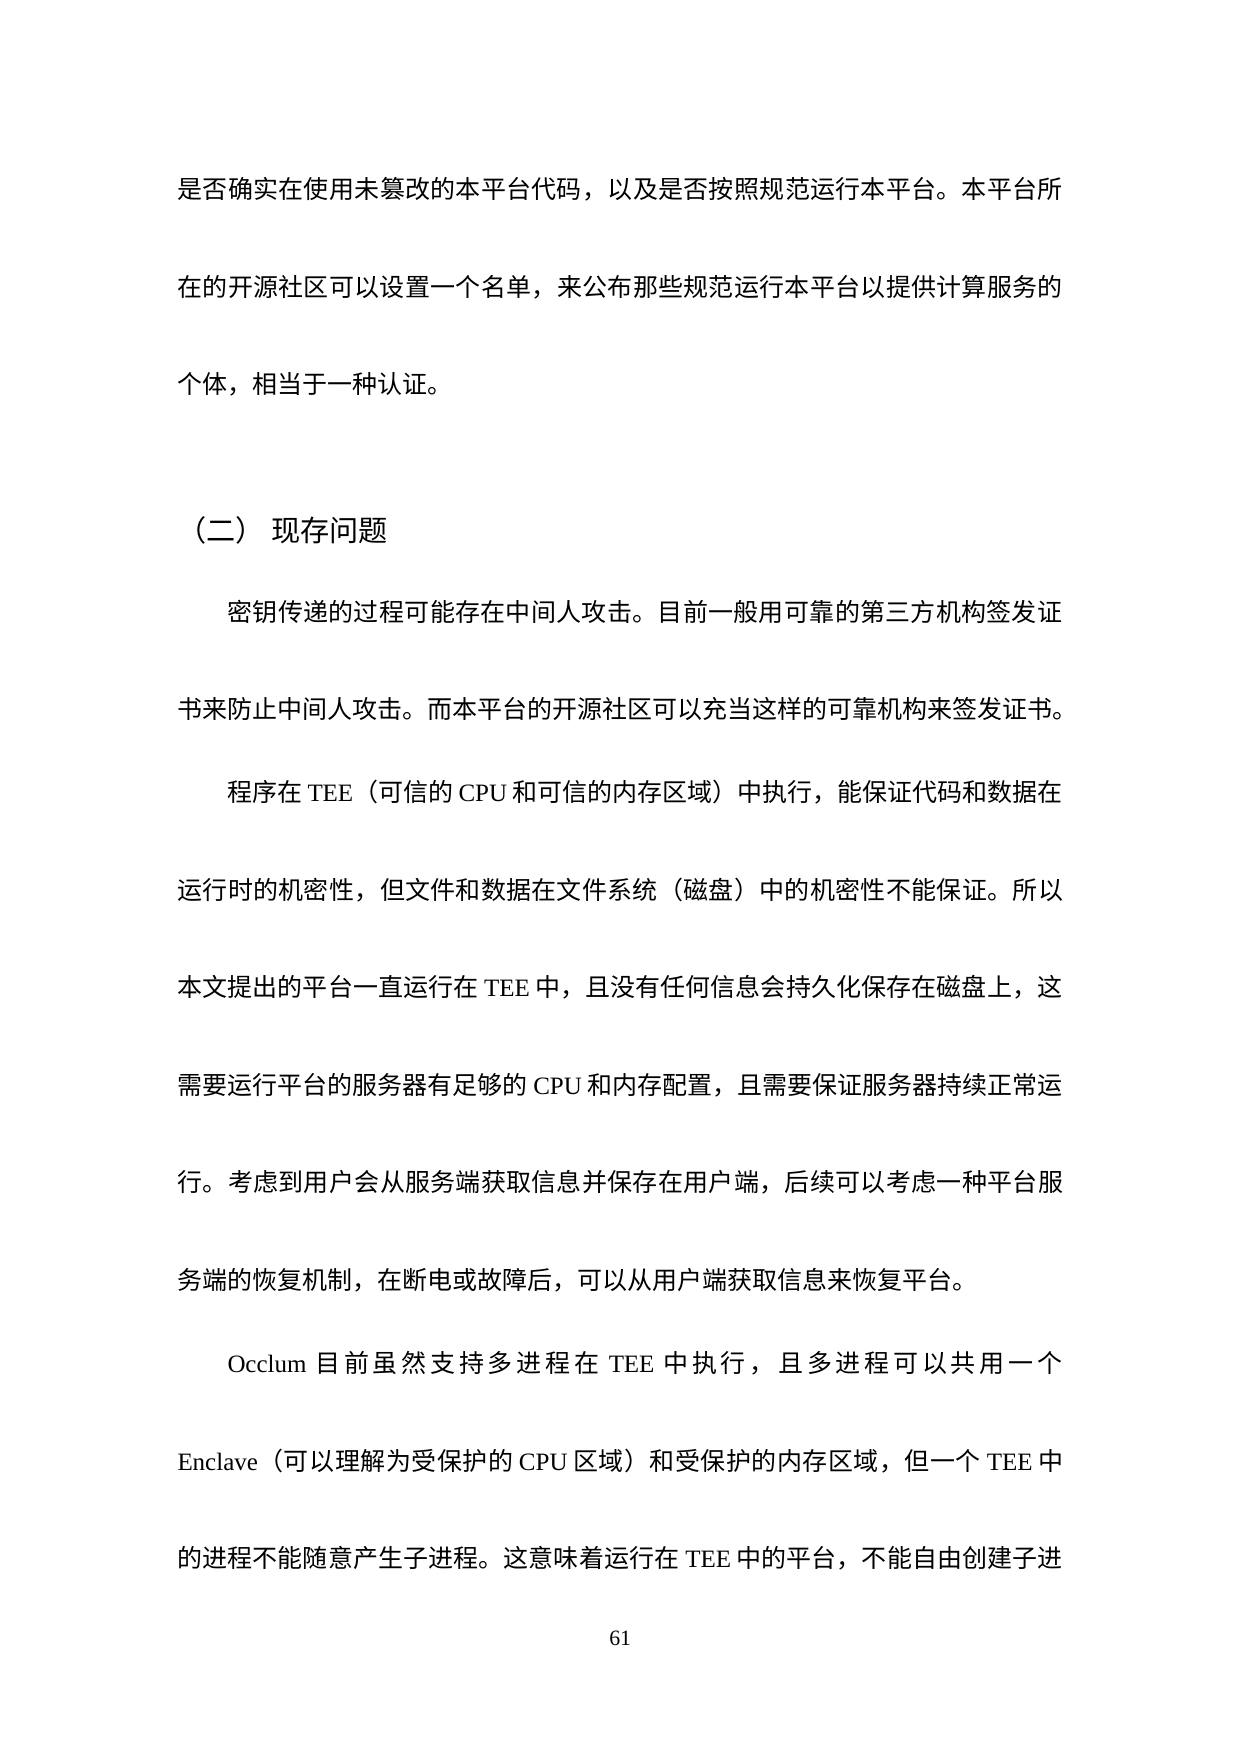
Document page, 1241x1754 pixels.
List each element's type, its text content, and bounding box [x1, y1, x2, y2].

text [177, 155, 1063, 415]
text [177, 1329, 1063, 1589]
text 密钥传递的过程可能存在中间人攻击。目前一般用可靠的第三方机构签发证书来防止中间人攻击。而本平台的开源社区可以充当这样的可靠机构来签发证书。 [177, 578, 1063, 740]
text 程序在TEE（可信的CPU和可信的内存区域）中执行，能保证代码和数据在运行时的机密性，但文件和数据在文件系统（磁盘）中的机密性不能保证。所以本文提出的平台一直运行在TEE中，且没有任何信息会持久化保存在磁盘上，这需要运行平台的服务器有足够的CPU和内存配置，且需要保证服务器持续正常运行。考虑到用户会从服务端获取信息并保存在用户端，后续可以考虑一种平台服务端的恢复机制，在断电或故障后，可以从用户端获取信息来恢复平台。 [177, 758, 1063, 1311]
subtitle 现存问题 [177, 497, 1063, 562]
